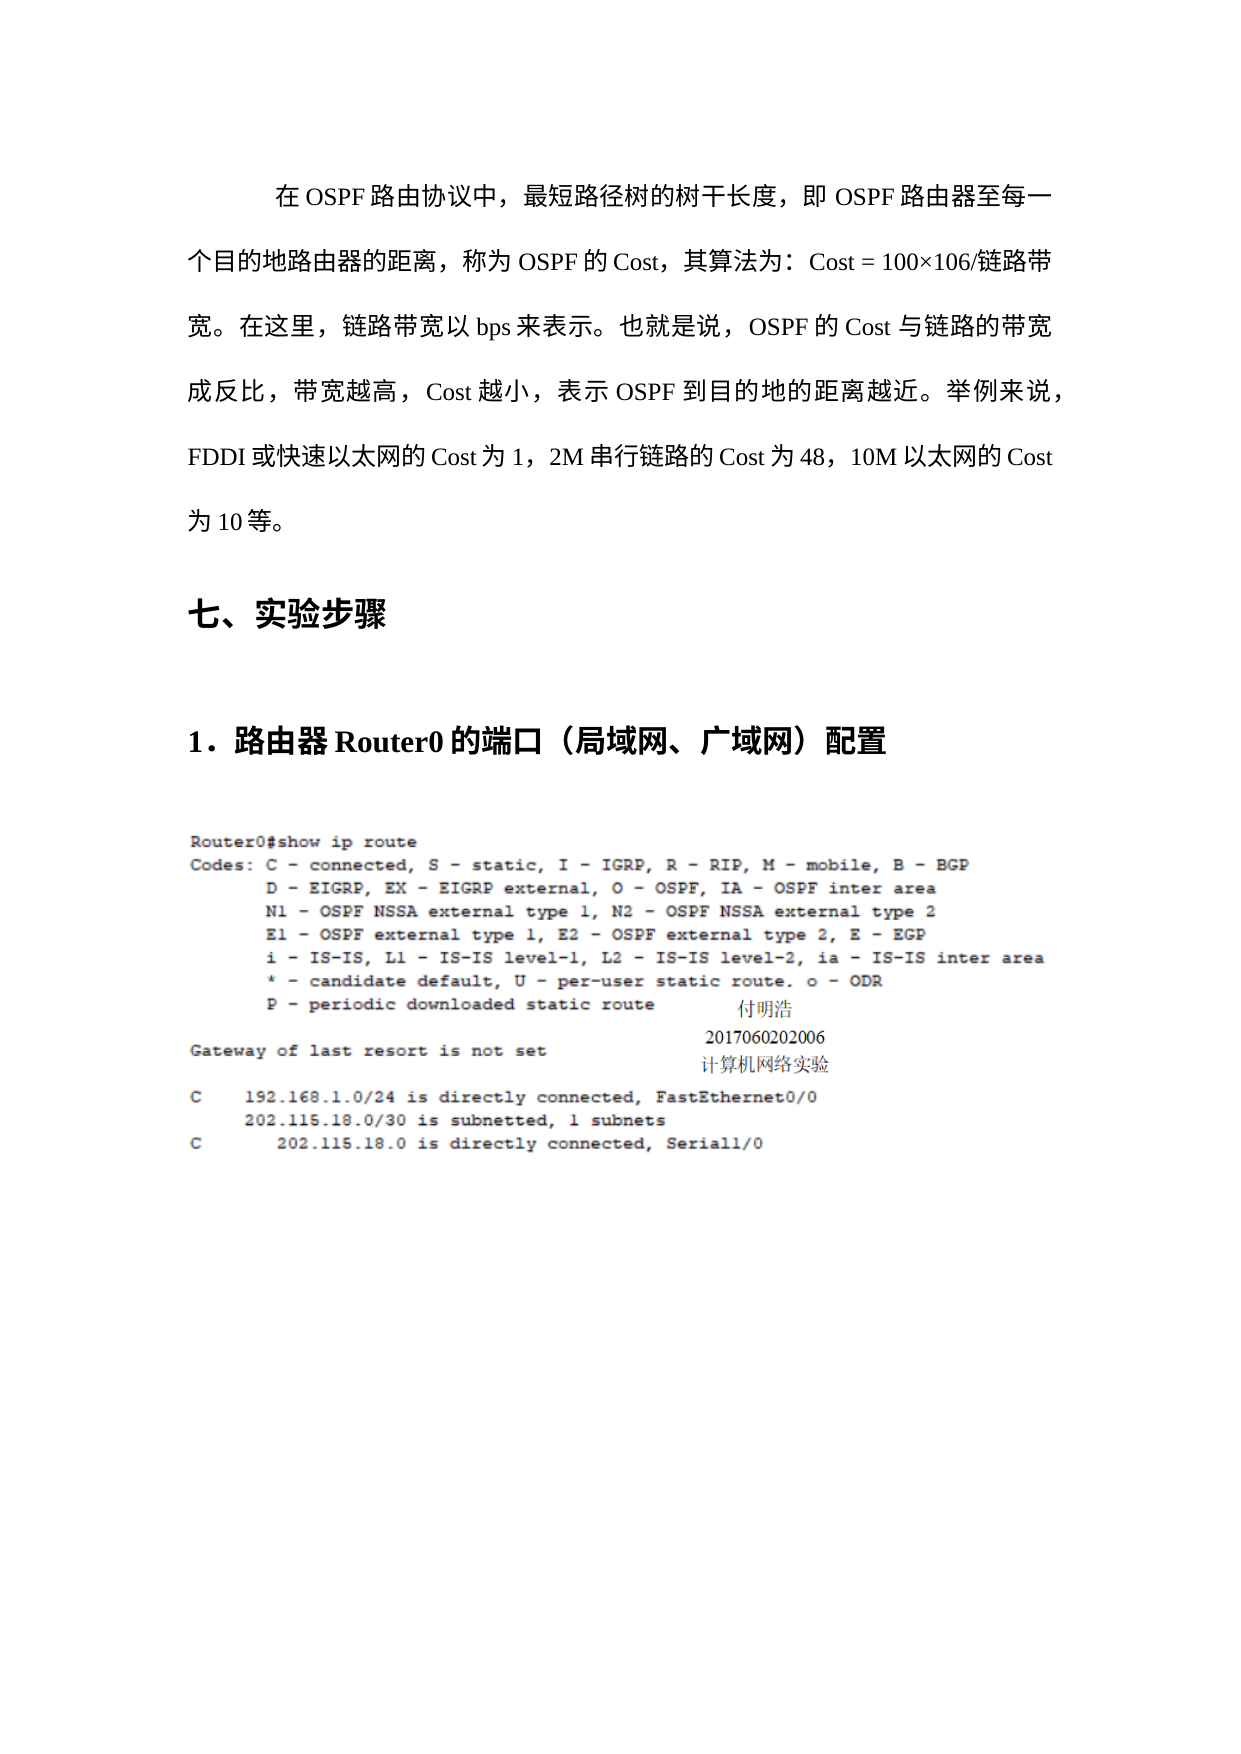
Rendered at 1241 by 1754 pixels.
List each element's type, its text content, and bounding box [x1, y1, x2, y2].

picture [187, 831, 1053, 1155]
text 在OSPF路由协议中，最短路径树的树干长度，即OSPF路由器至每一个目的地路由器的距离，称为OSPF的Cost，其算法为：Cost = 100×106/链路带宽。在这里，链路带宽以bps来表示。也就是说，OSPF的Cost 与链路的带宽成反比，带宽越高，Cost越小，表示OSPF到目的地的距离越近。举例来说，FDDI或快速以太网的Cost为1，2M串行链路的Cost为48，10M以太网的Cost为10等。 [187, 162, 1053, 552]
subtitle 1．路由器Router0的端口（局域网、广域网）配置 [187, 706, 1053, 771]
subtitle 七、实验步骤 [187, 579, 1053, 644]
